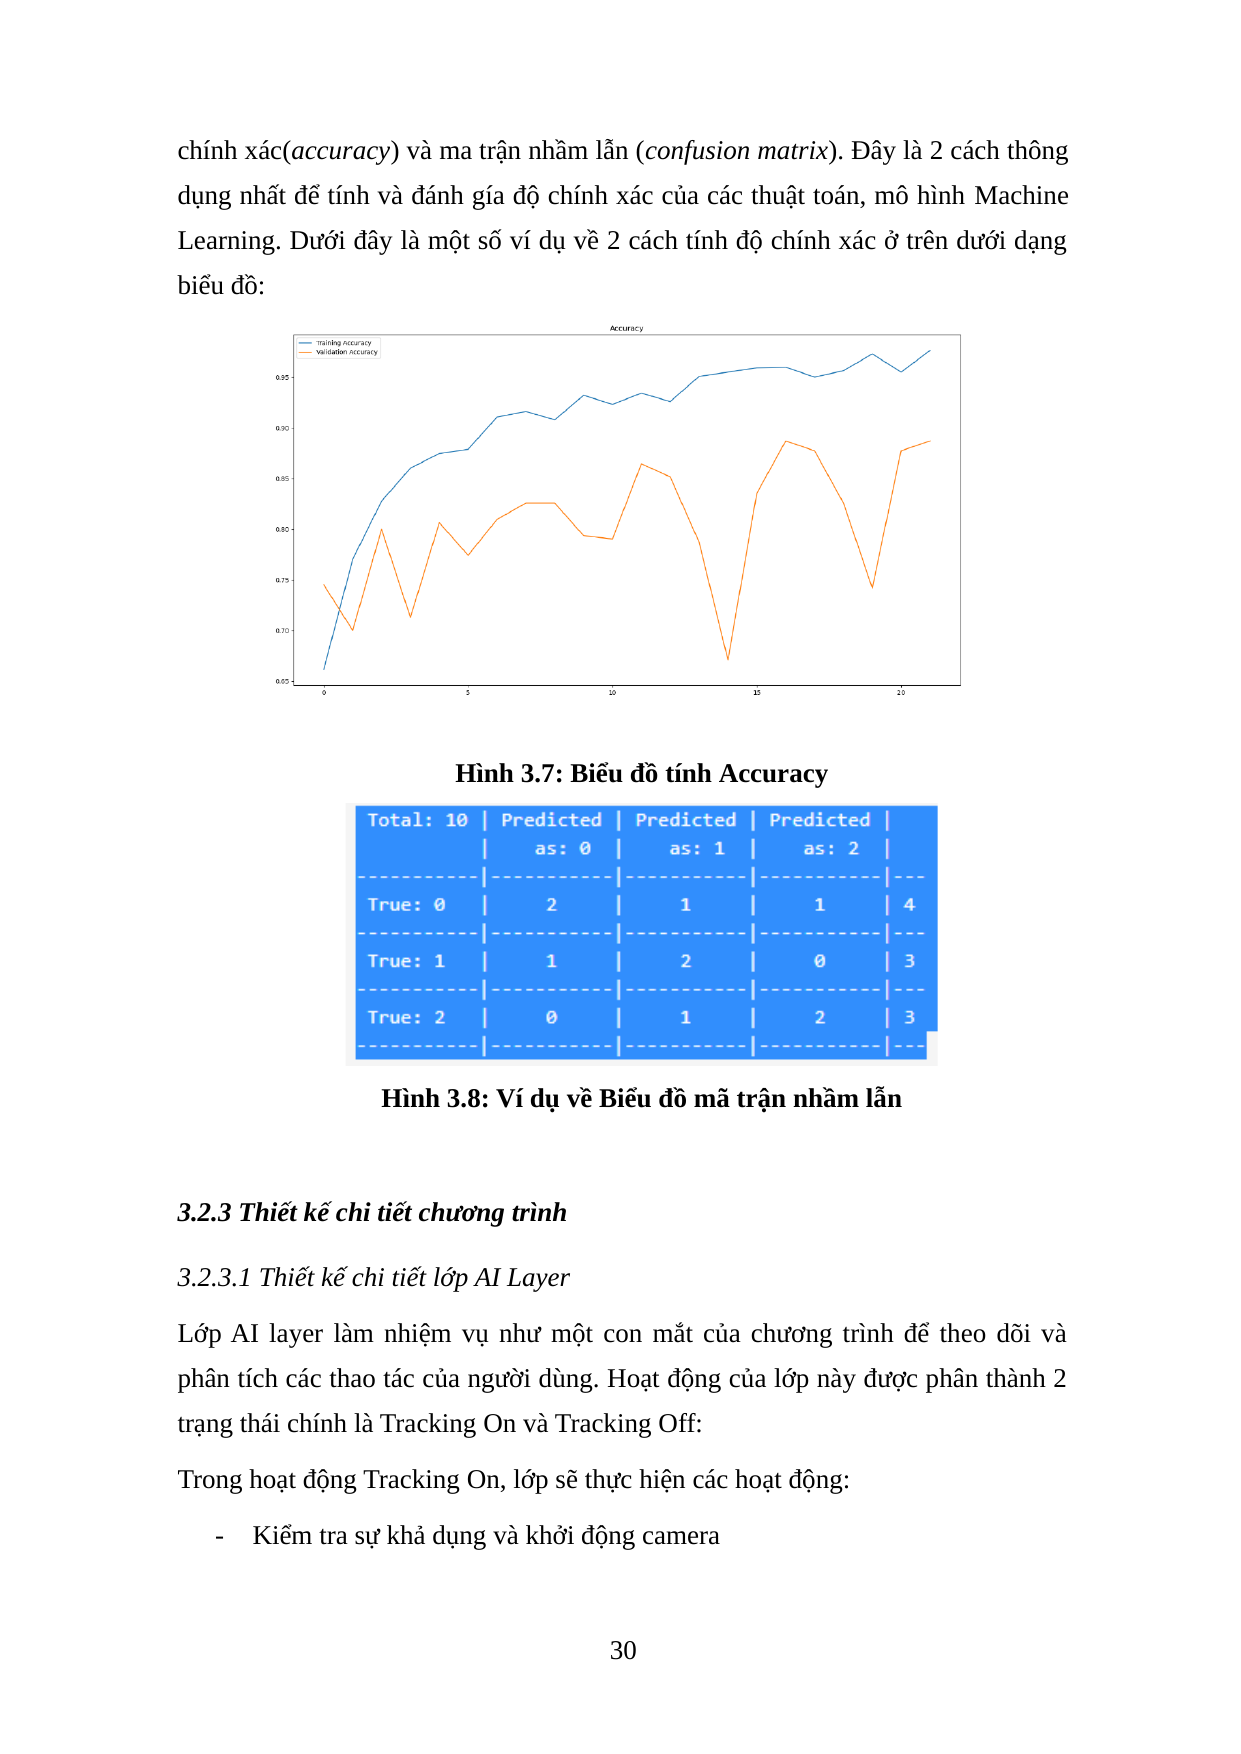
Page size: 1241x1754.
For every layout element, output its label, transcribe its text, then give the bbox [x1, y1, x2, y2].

subtitle Thiết kế chi tiết lớp AI Layer [177, 1257, 1069, 1295]
list Kiểm tra sự khả dụng và khởi động camera [215, 1516, 1069, 1553]
picture [345, 803, 938, 1066]
text Hình 3.7: Biểu đồ tính Accuracy [177, 753, 1069, 791]
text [177, 131, 1069, 224]
picture [273, 322, 973, 702]
text Lớp AI layer làm nhiệm vụ như một con mắt của chương trình để theo dõi và phân tích các thao tác của người dùng. Hoạt động của lớp này được phân thành 2 trạng thái chính là Tracking On và Tracking Off: [177, 1314, 1069, 1441]
text Hình 3.8: Ví dụ về Biểu đồ mã trận nhầm lẫn [177, 1078, 1069, 1116]
text Trong hoạt động Tracking On, lớp sẽ thực hiện các hoạt động: [177, 1460, 1069, 1497]
subtitle Thiết kế chi tiết chương trình [177, 1193, 1069, 1231]
